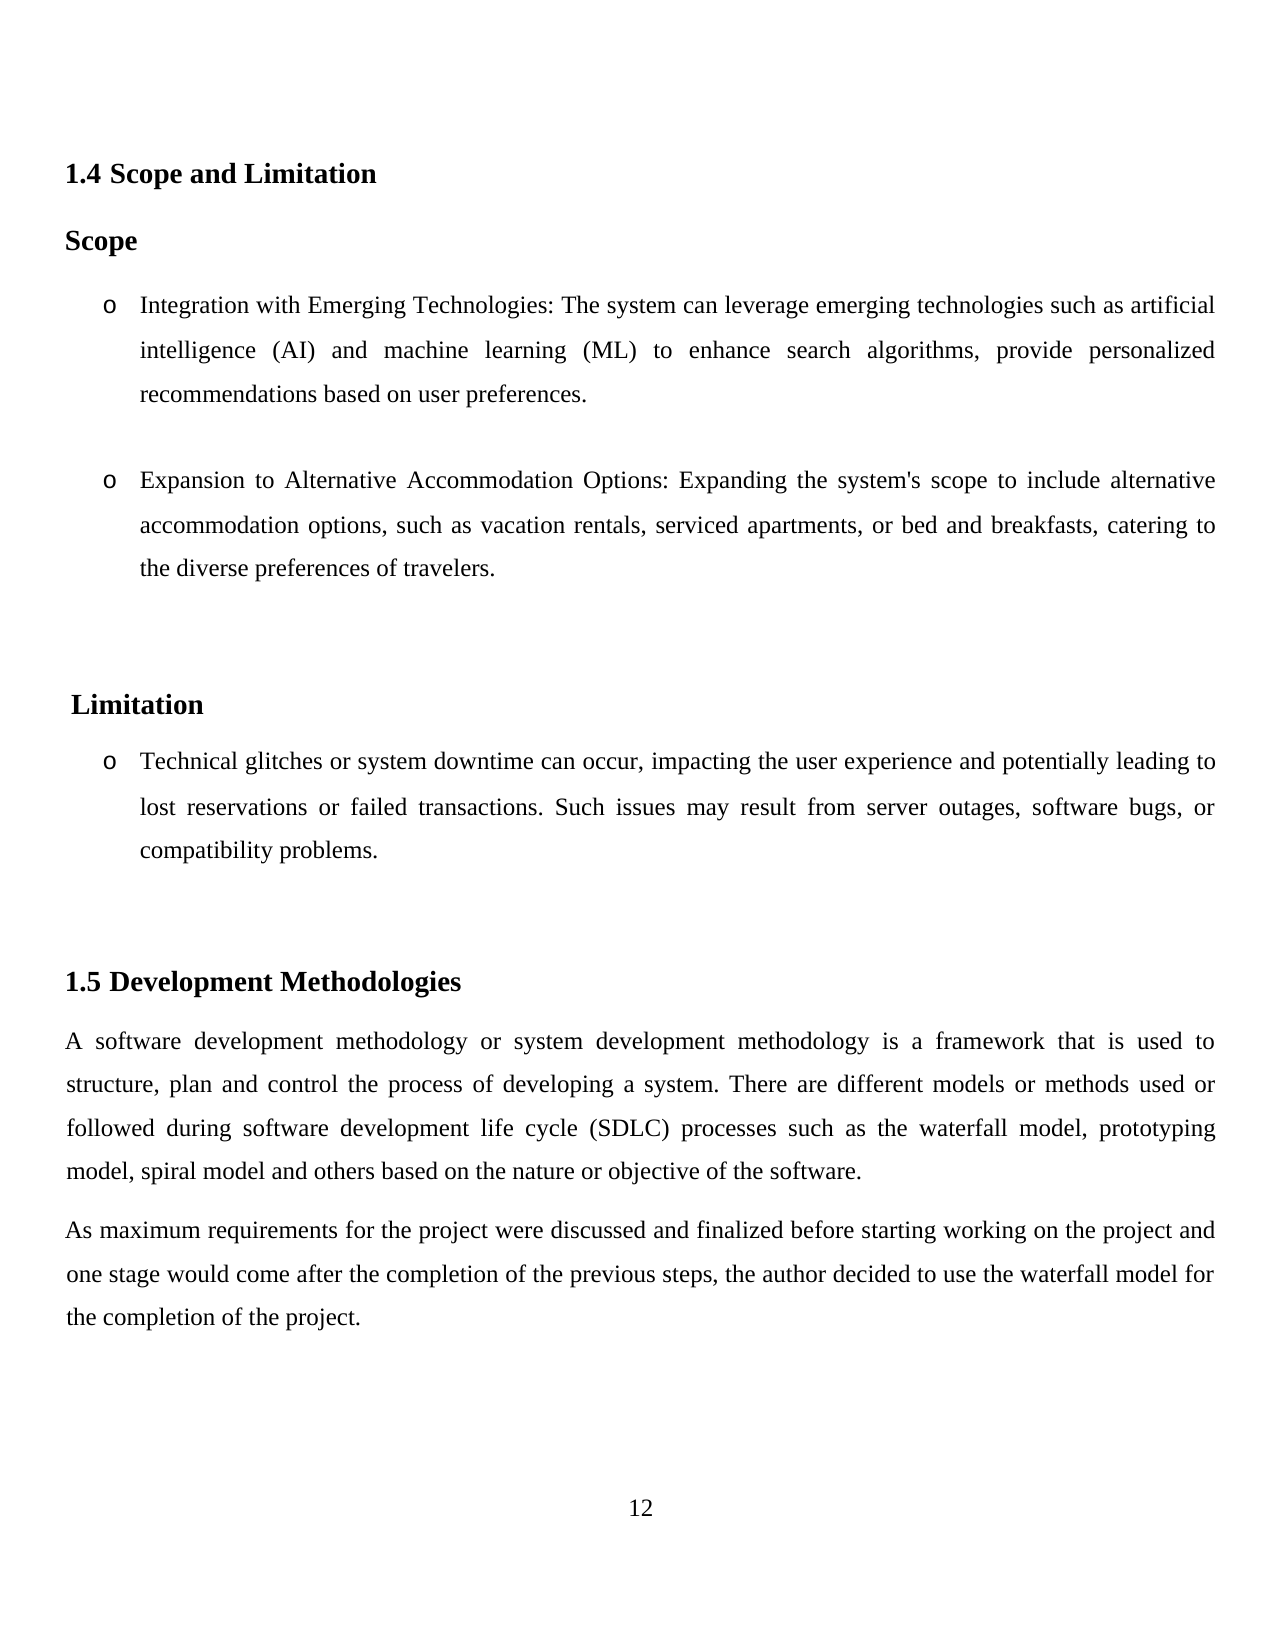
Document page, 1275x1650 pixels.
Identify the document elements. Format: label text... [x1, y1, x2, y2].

list Expansion to Alternative Accommodation Options: Expanding the system's scope to include alternative accommodation options, such as vacation rentals, serviced apartments, or bed and breakfasts, catering to the diverse preferences of travelers. [102, 465, 1217, 582]
text A software development methodology or system development methodology is a framework that is used to structure, plan and control the process of developing a system. There are different models or methods used or followed during software development life cycle (SDLC) processes such as the waterfall model, prototyping model, spiral model and others based on the nature or objective of the software. [64, 1026, 1217, 1184]
list Technical glitches or system downtime can occur, impacting the user experience and potentially leading to lost reservations or failed transactions. Such issues may result from server outages, software bugs, or compatibility problems. [102, 746, 1217, 863]
text Limitation [71, 687, 1217, 721]
list Scope and Limitation [64, 156, 1217, 190]
text As maximum requirements for the project were discussed and finalized before starting working on the project and one stage would come after the completion of the previous steps, the author decided to use the waterfall model for the completion of the project. [64, 1216, 1217, 1331]
text 1.5 Development Methodologies [64, 964, 1217, 998]
list Integration with Emerging Technologies: The system can leverage emerging technologies such as artificial intelligence (AI) and machine learning (ML) to enhance search algorithms, provide personalized recommendations based on user preferences. [102, 290, 1217, 407]
text Scope [64, 223, 1217, 257]
